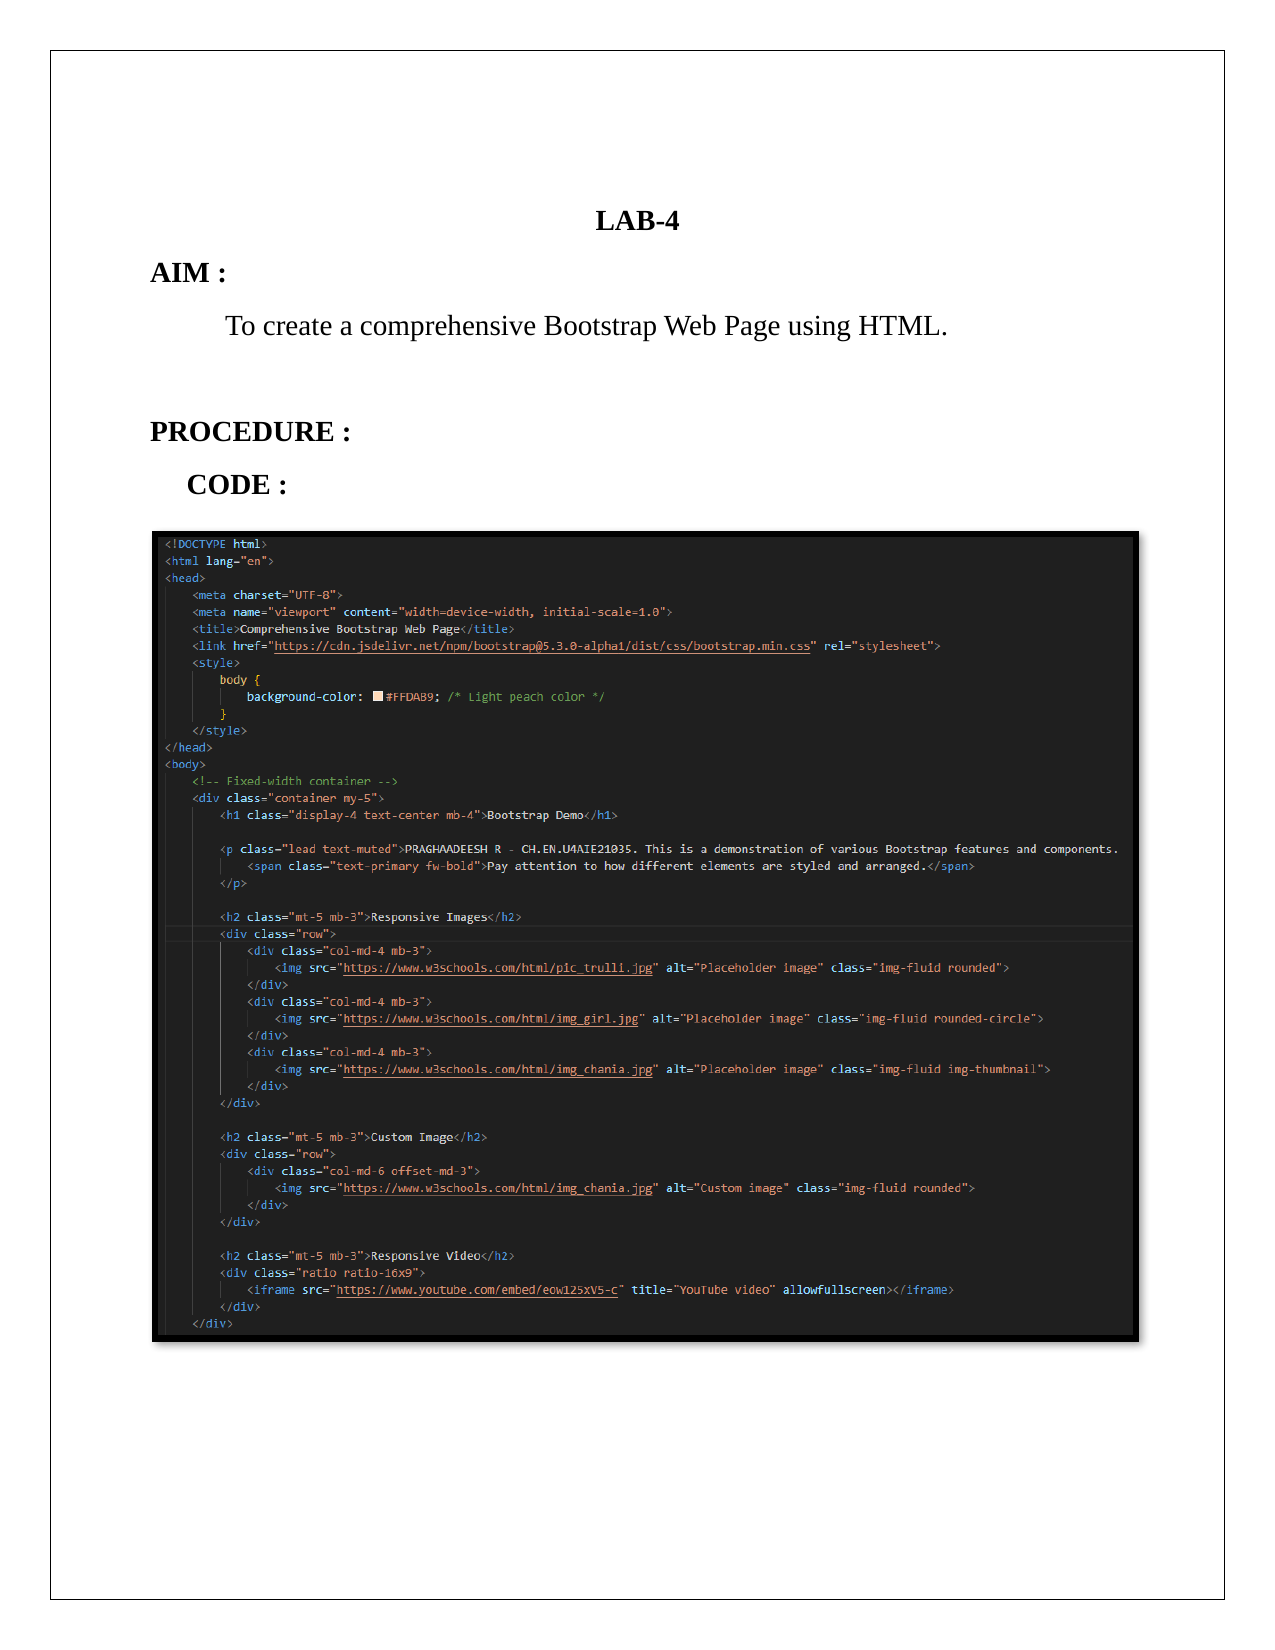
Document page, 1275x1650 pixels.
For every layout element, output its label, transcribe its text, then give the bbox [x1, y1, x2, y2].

text LAB-4 [150, 203, 1125, 236]
text AIM : [150, 256, 1125, 289]
text To create a comprehensive Bootstrap Web Page using HTML. [150, 308, 1125, 342]
text PROCEDURE : [150, 414, 1125, 448]
text CODE : [150, 467, 1125, 500]
picture [158, 537, 1133, 1335]
